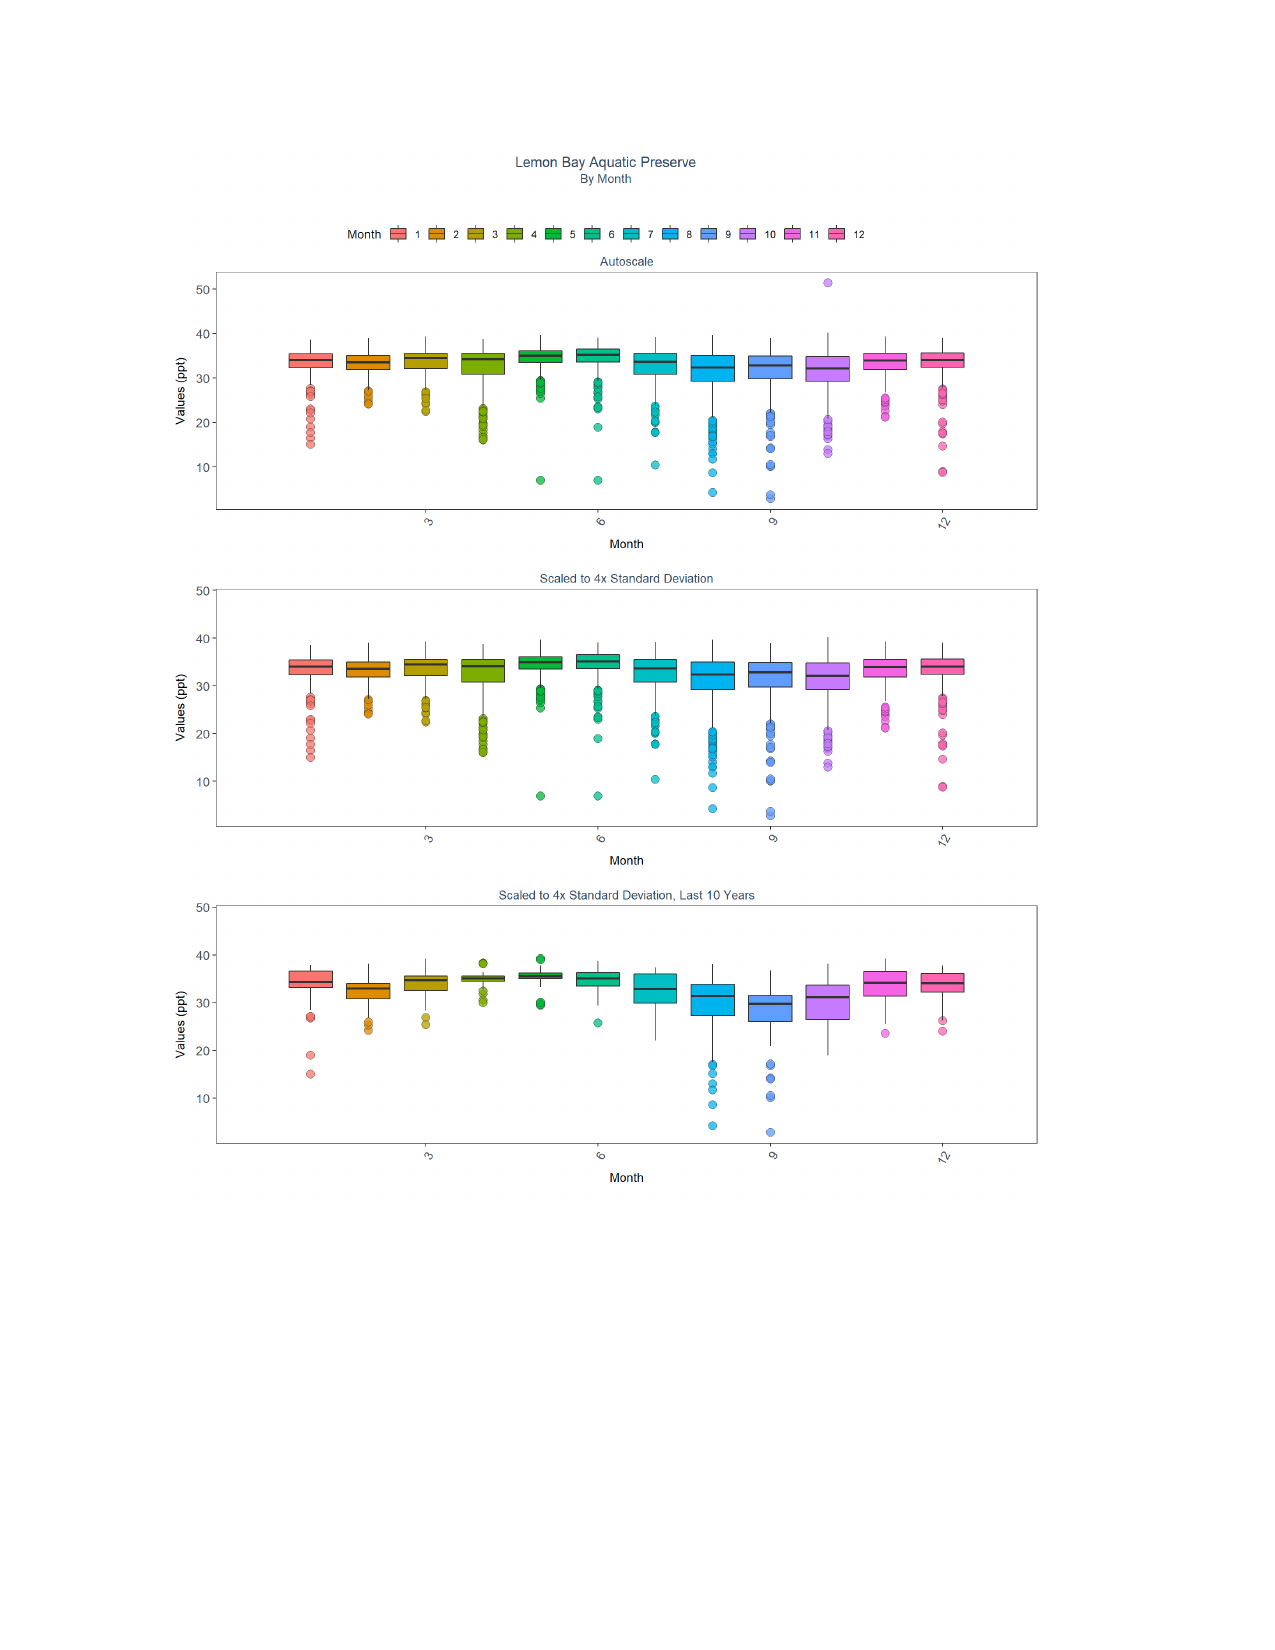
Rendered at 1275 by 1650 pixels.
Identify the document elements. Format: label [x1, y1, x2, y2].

picture [168, 150, 1044, 1200]
